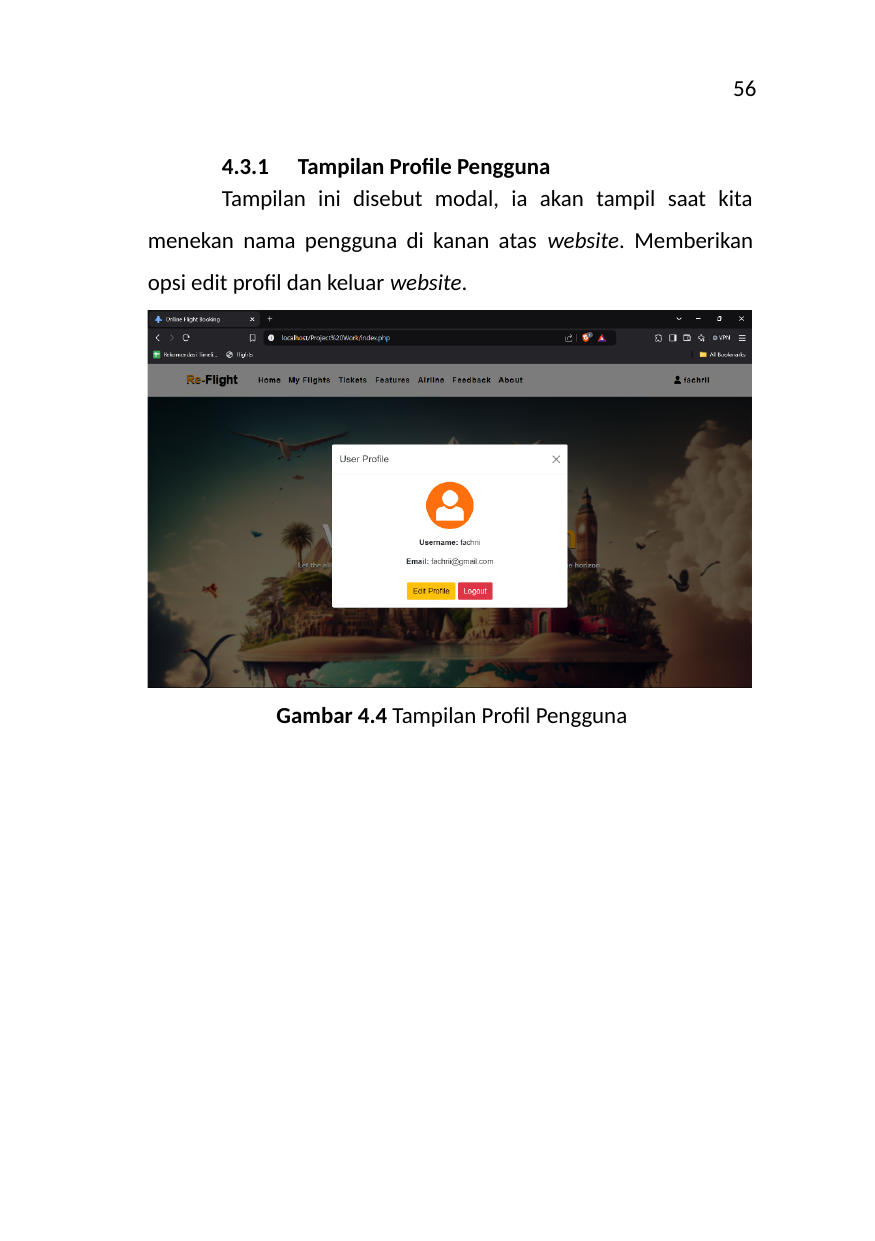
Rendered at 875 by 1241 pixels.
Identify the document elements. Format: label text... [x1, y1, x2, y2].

text Gambar 4.4 Tampilan Profil Pengguna [148, 702, 756, 730]
picture [147, 310, 752, 688]
text Tampilan ini disebut modal, ia akan tampil saat kita menekan nama pengguna di kanan atas website. Memberikan opsi edit profil dan keluar website. [148, 184, 753, 296]
subtitle Tampilan Profile Pengguna [222, 152, 753, 180]
